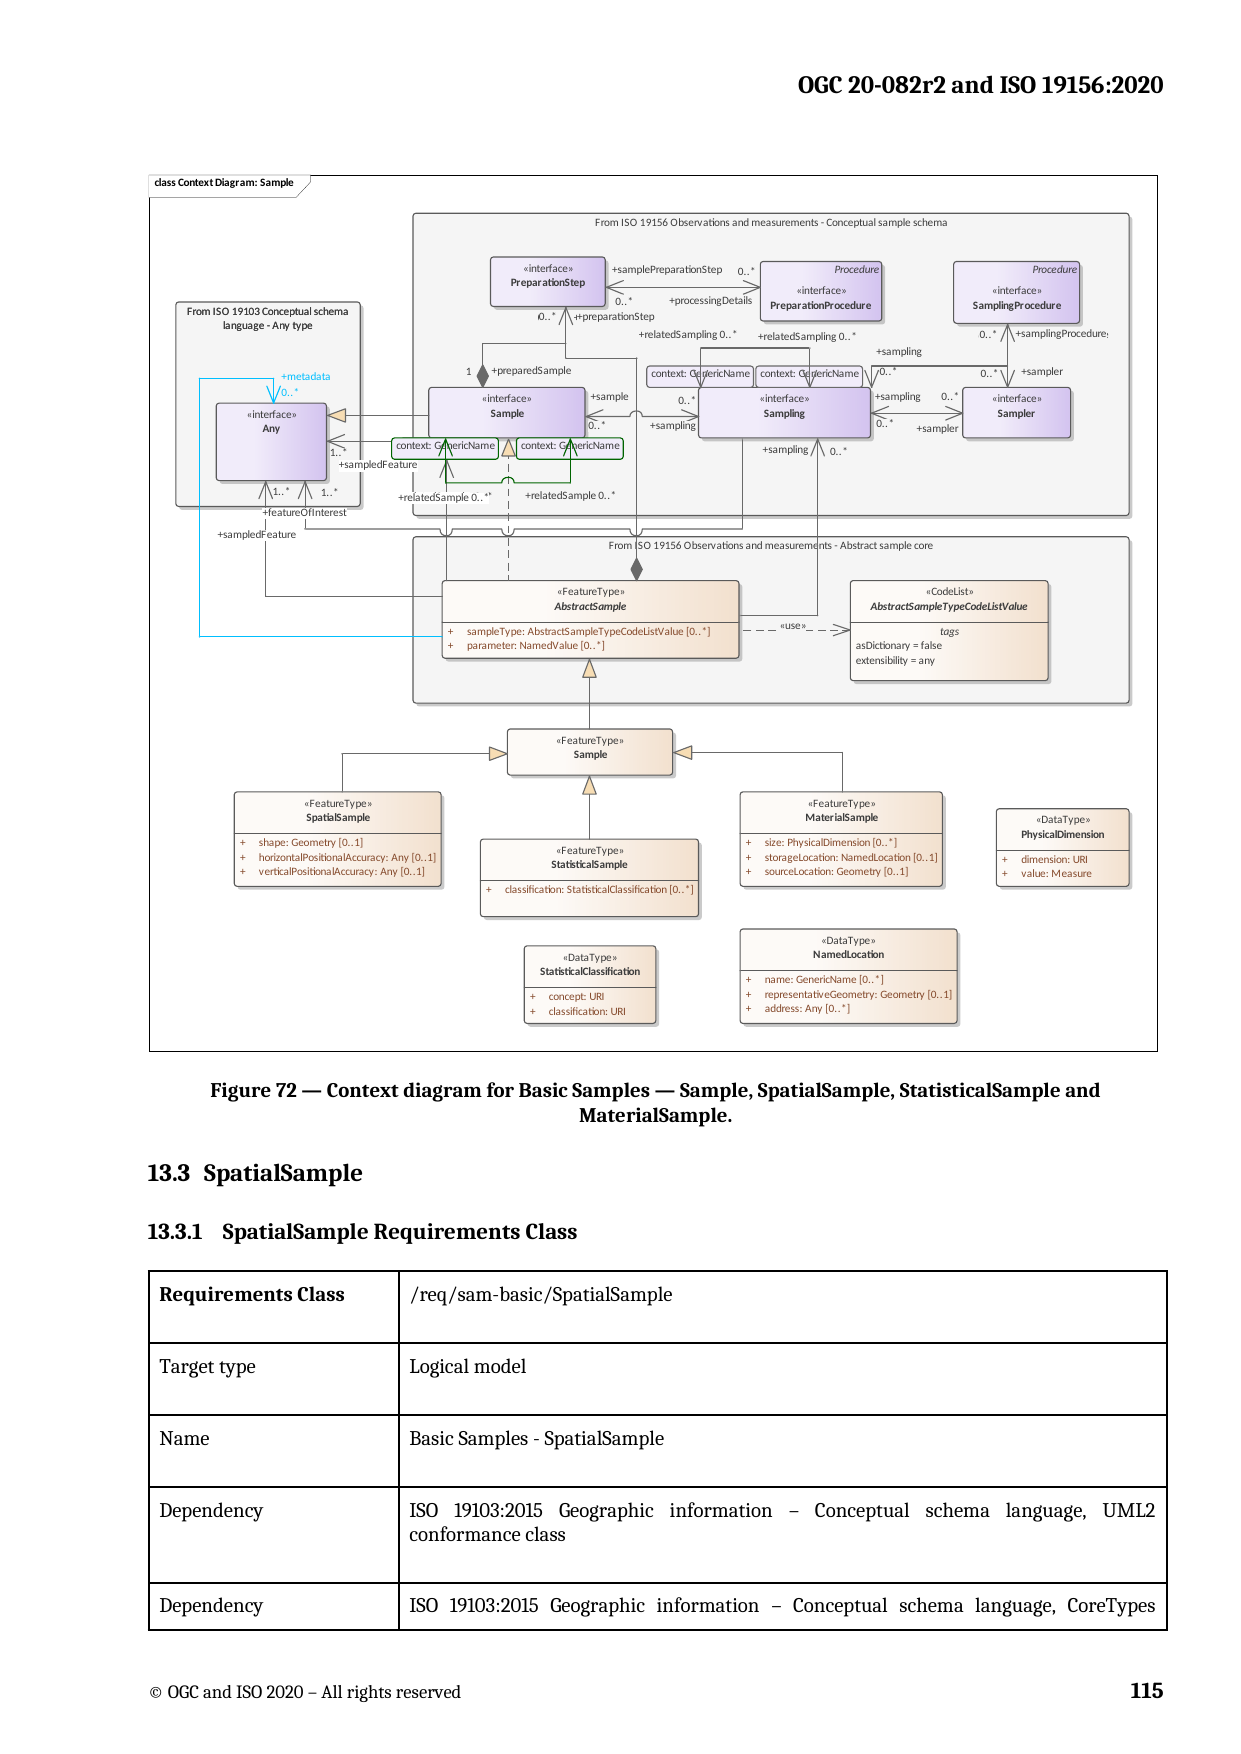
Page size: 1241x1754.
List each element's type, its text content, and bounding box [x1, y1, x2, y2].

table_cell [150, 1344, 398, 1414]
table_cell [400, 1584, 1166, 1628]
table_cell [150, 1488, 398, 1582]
picture [322, 373, 330, 380]
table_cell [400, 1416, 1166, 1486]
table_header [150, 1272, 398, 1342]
subtitle SpatialSample Requirements Class [148, 1219, 1163, 1245]
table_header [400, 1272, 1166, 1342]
picture [302, 373, 309, 380]
subtitle SpatialSample [148, 1159, 1163, 1188]
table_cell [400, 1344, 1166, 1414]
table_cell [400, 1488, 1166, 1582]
text Figure 72 — Context diagram for Basic Samples — Sample, SpatialSample, StatisticalSample and MaterialSample. [148, 1078, 1163, 1128]
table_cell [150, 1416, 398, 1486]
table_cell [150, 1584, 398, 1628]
